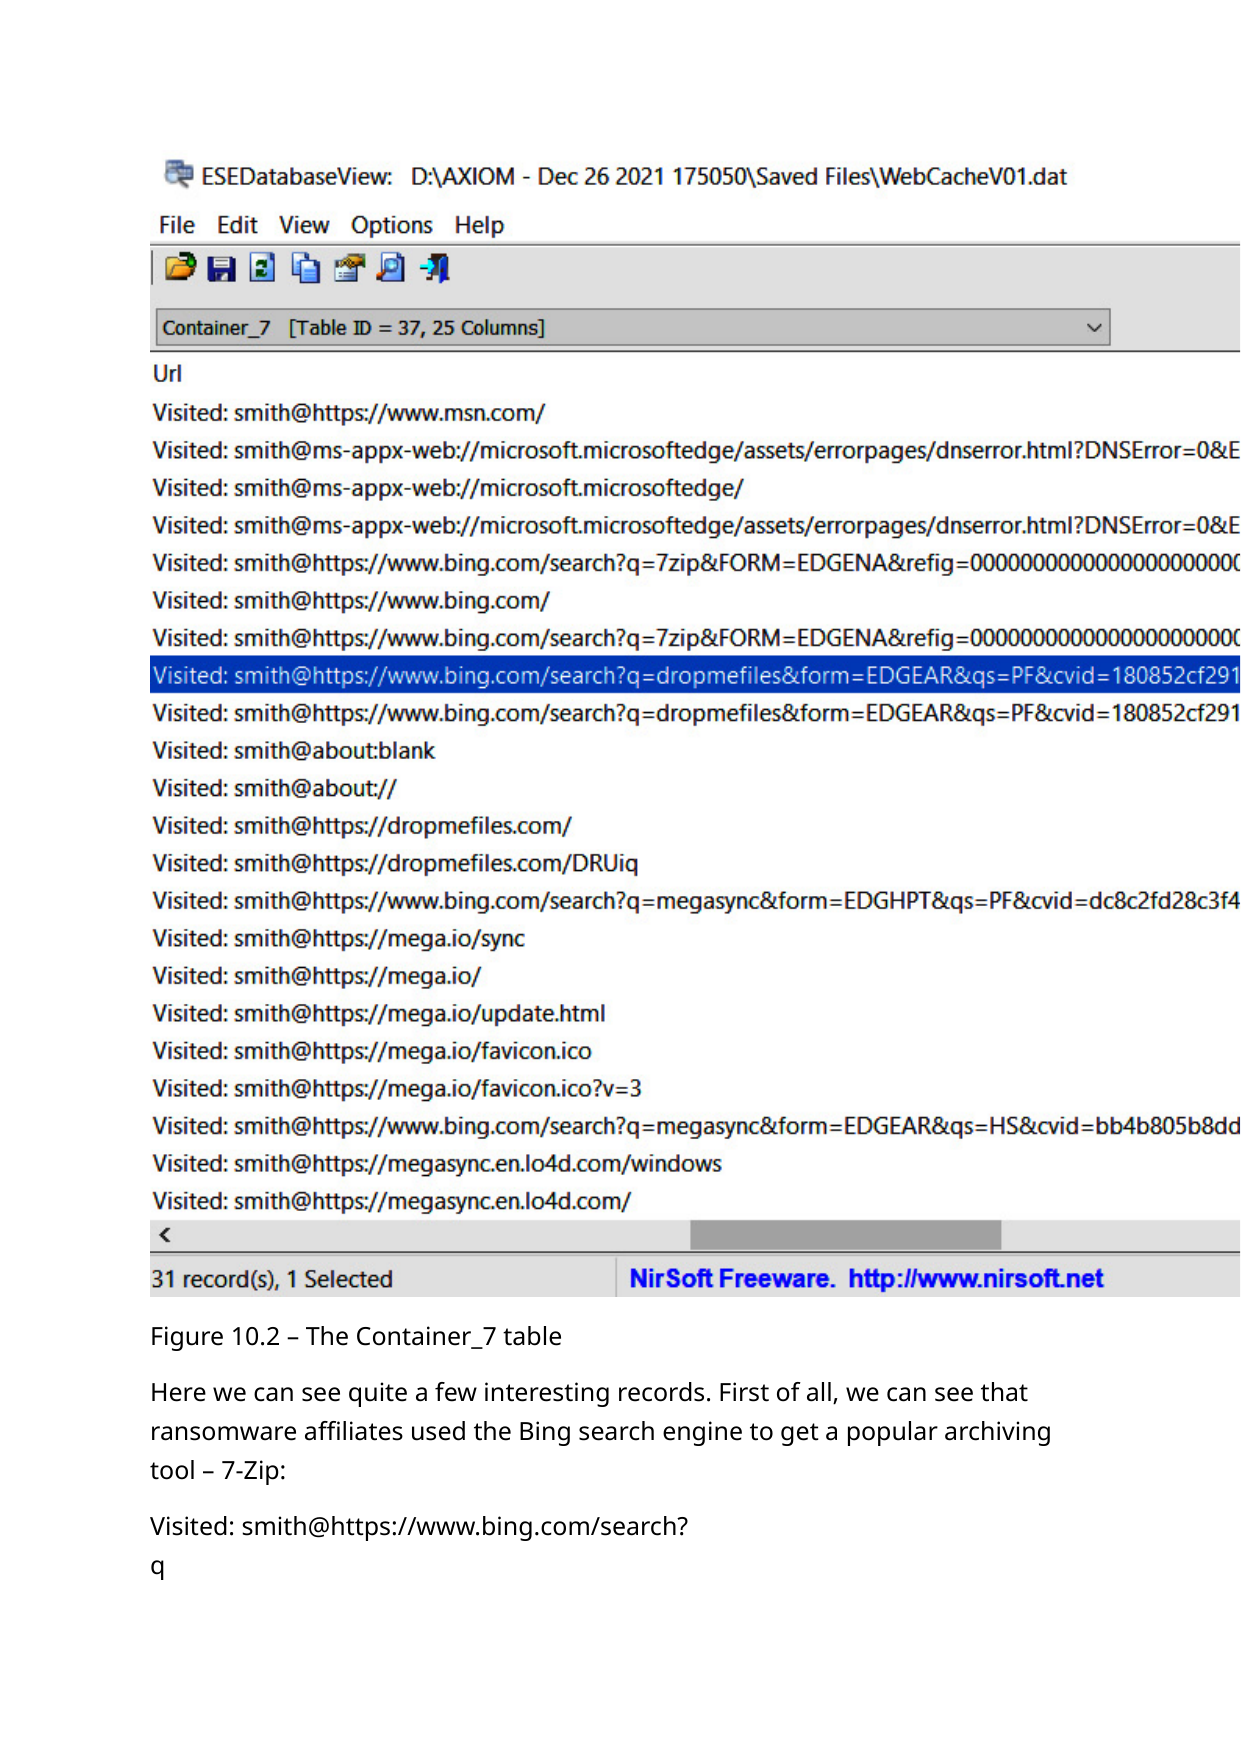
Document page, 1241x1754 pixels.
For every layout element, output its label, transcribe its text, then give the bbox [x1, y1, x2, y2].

text Figure 10.2 – The Container_7 table [150, 1319, 1090, 1353]
text Here we can see quite a few interesting records. First of all, we can see that ransomware affiliates used the Bing search engine to get a popular archiving tool – 7-Zip: [150, 1374, 1090, 1487]
picture [150, 150, 1241, 1297]
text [150, 1509, 1090, 1582]
